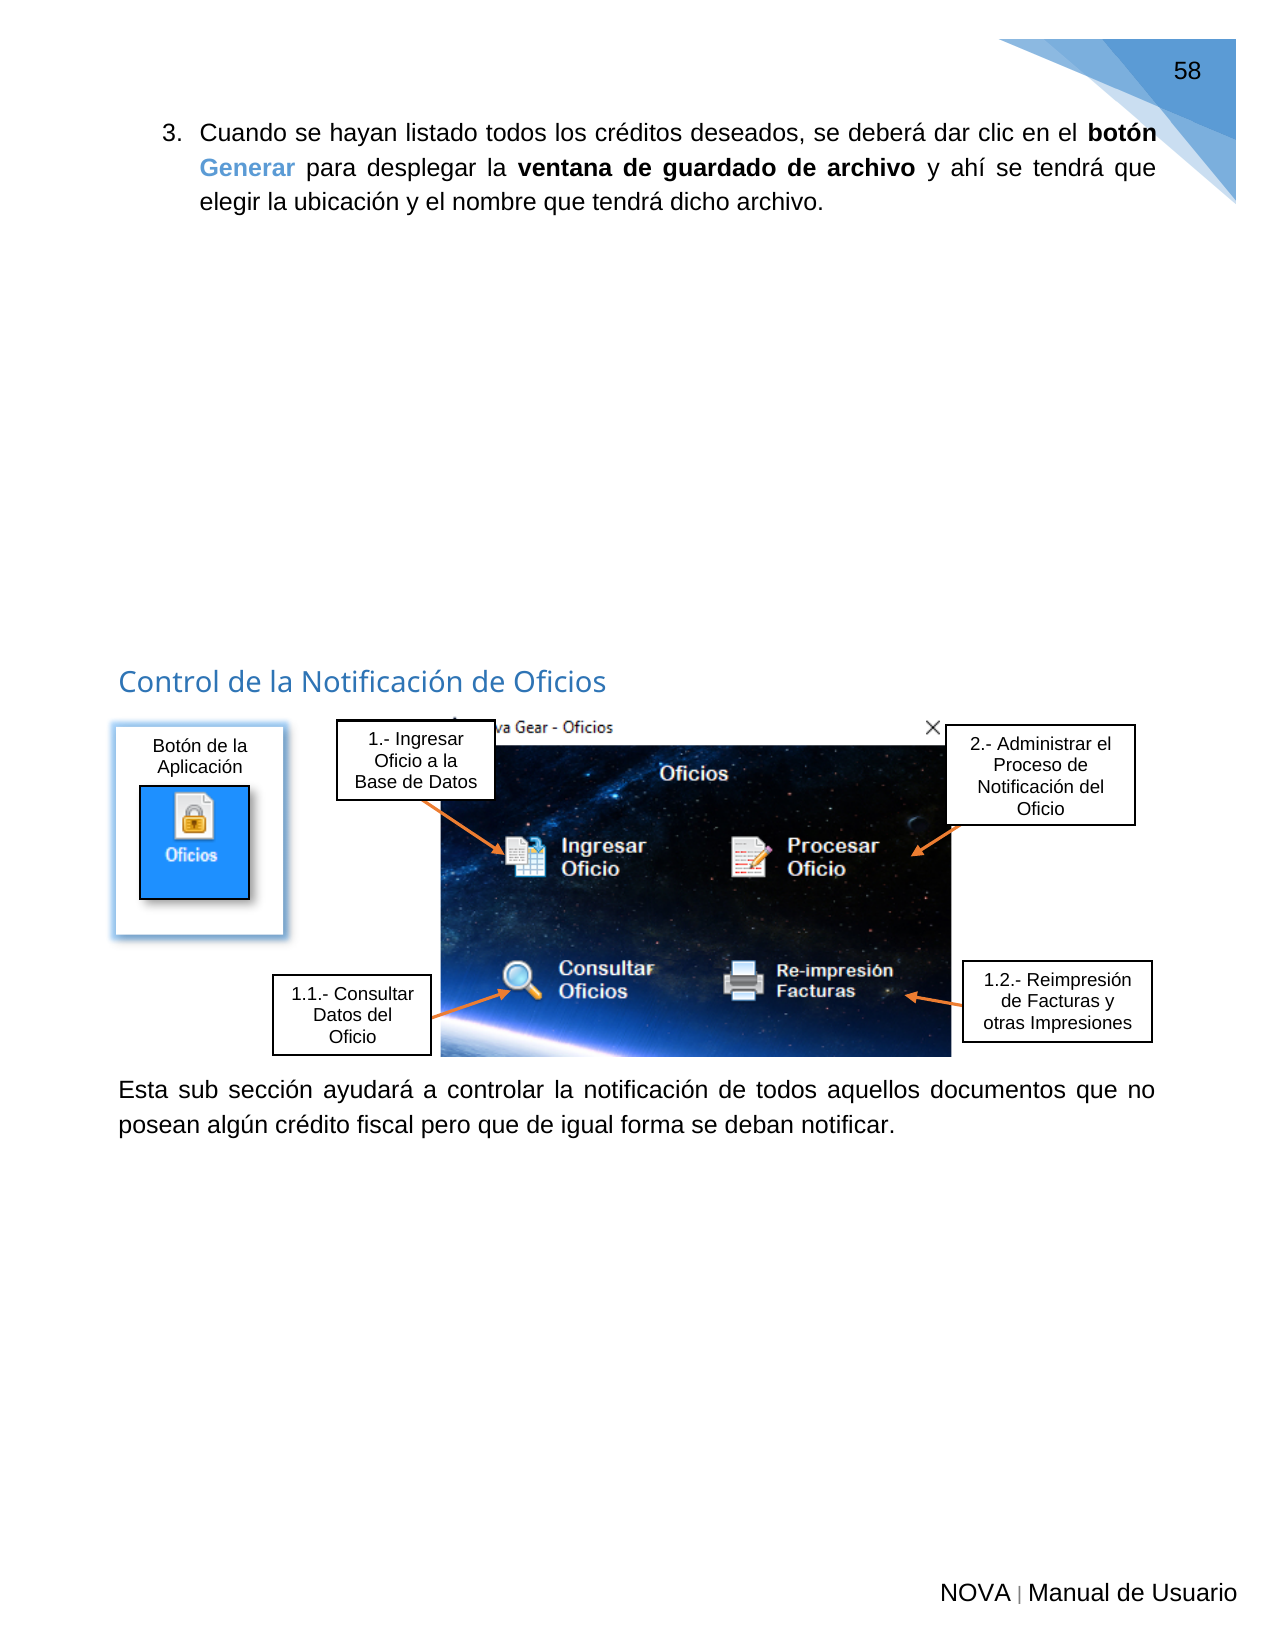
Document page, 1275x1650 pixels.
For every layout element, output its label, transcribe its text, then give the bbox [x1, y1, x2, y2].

picture [440, 713, 952, 1057]
picture [141, 787, 248, 898]
subtitle Control de la Notificación de Oficios [118, 661, 1157, 701]
list Cuando se hayan listado todos los créditos deseados, se deberá dar clic en el botón Generar para desplegar la ventana de guardado de archivo y ahí se tendrá que elegir la ubicación y el nombre que tendrá dicho archivo. [162, 118, 1157, 216]
text Esta sub sección ayudará a controlar la notificación de todos aquellos documentos que no posean algún crédito fiscal pero que de igual forma se deban notificar. [118, 1075, 1157, 1138]
picture [997, 39, 1236, 205]
